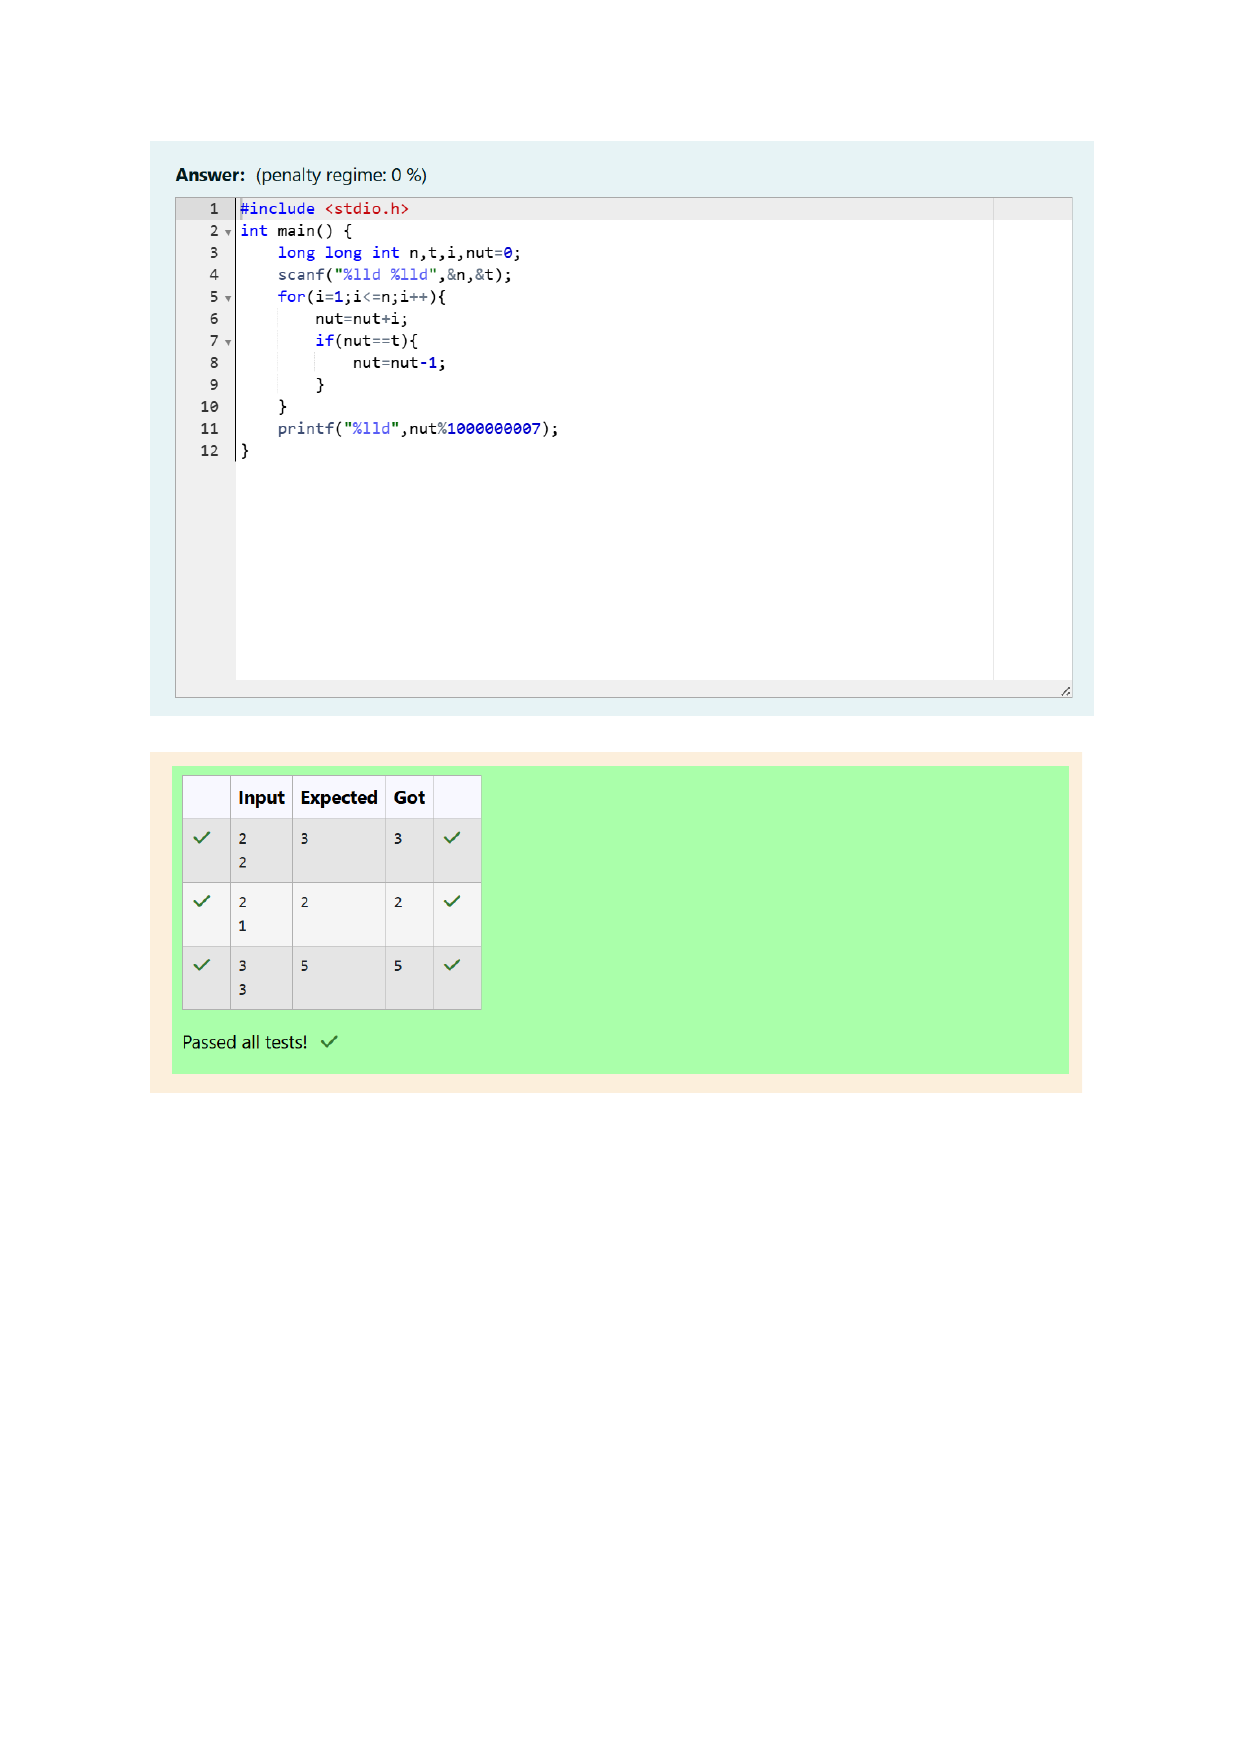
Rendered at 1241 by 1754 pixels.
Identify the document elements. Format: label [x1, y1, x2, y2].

picture [150, 141, 1094, 716]
picture [150, 752, 1083, 1093]
